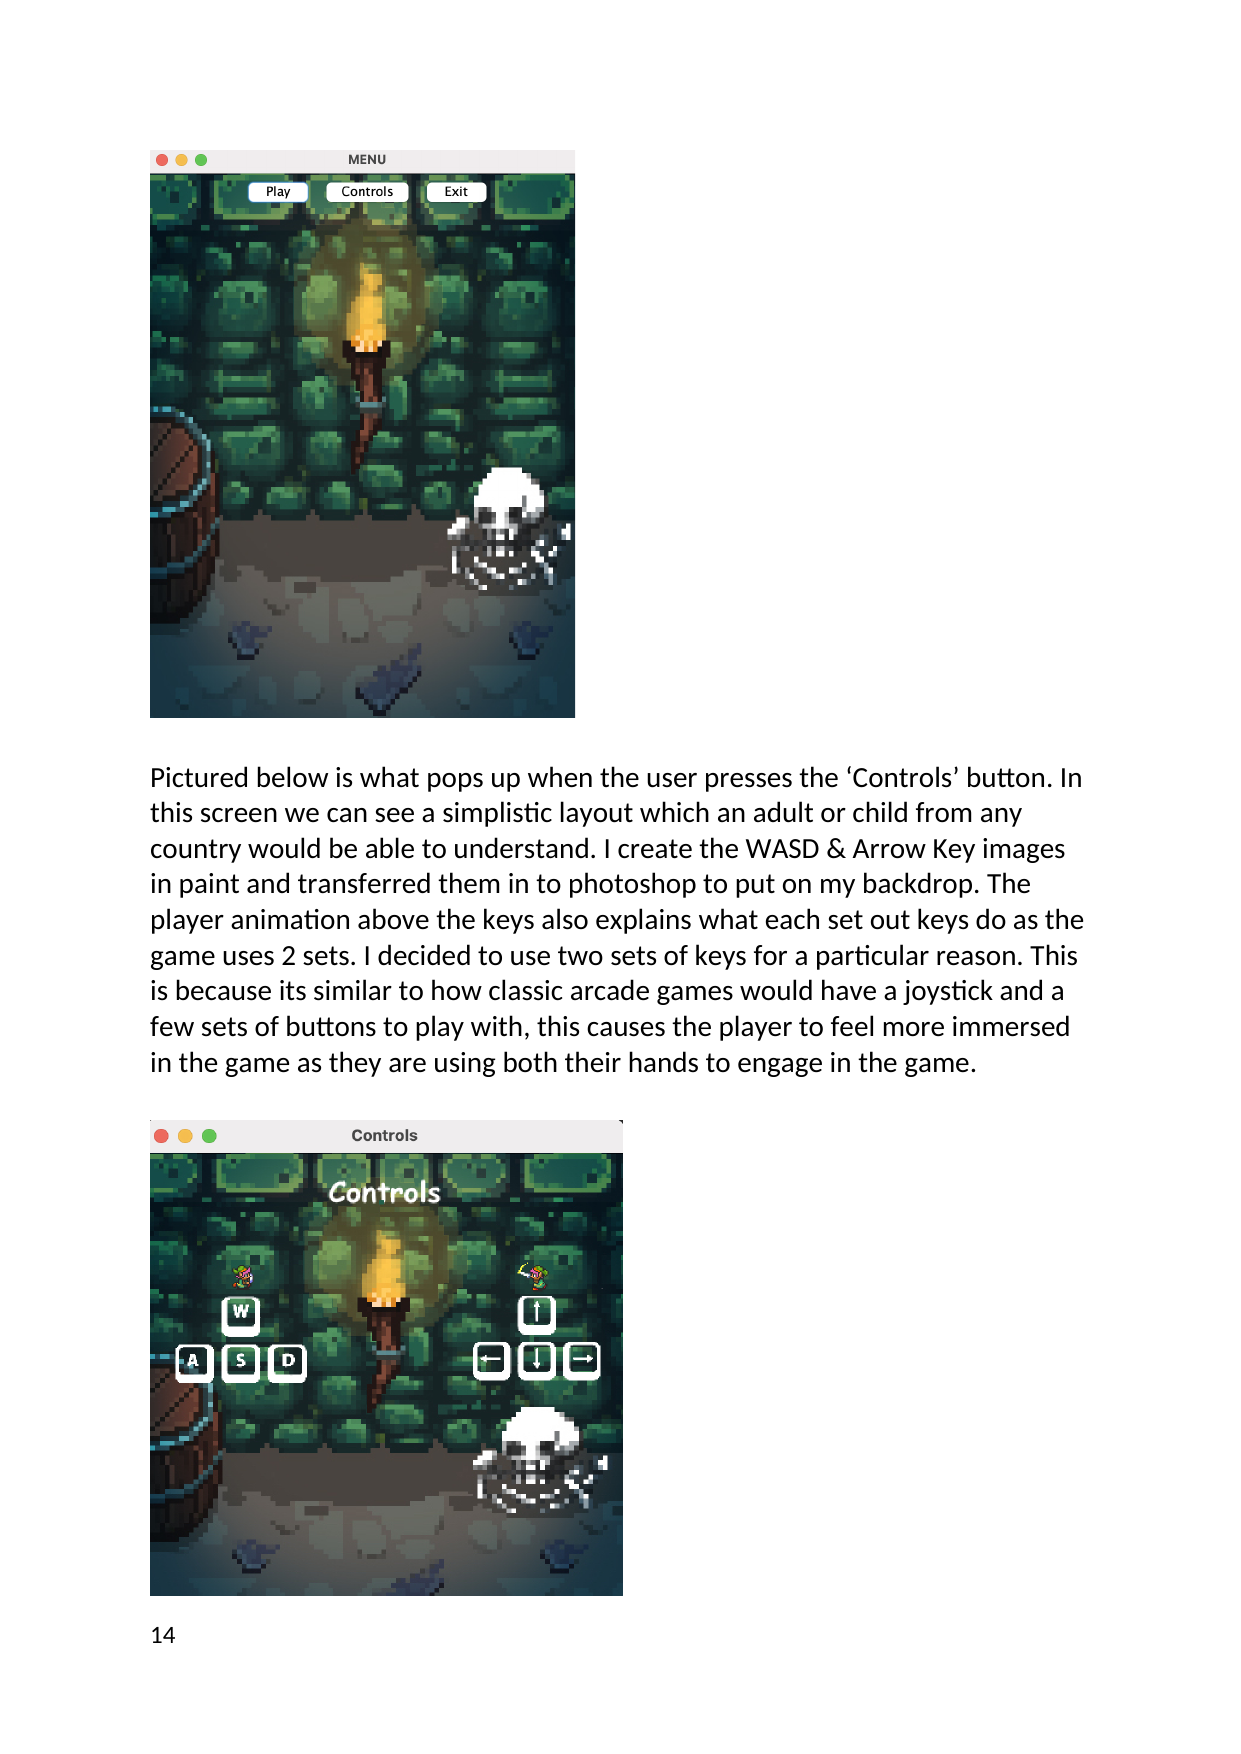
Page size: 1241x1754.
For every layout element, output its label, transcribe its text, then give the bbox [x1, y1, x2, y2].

text Pictured below is what pops up when the user presses the ‘Controls’ button. In this screen we can see a simplistic layout which an adult or child from any country would be able to understand. I create the WASD & Arrow Key images in paint and transferred them in to photoshop to put on my backdrop. The player animation above the keys also explains what each set out keys do as the game uses 2 sets. I decided to use two sets of keys for a particular reason. This is because its similar to how classic arcade games would have a joystick and a few sets of buttons to play with, this causes the player to feel more immersed in the game as they are using both their hands to engage in the game. [150, 759, 1090, 1079]
picture [150, 1120, 623, 1596]
picture [150, 150, 575, 718]
